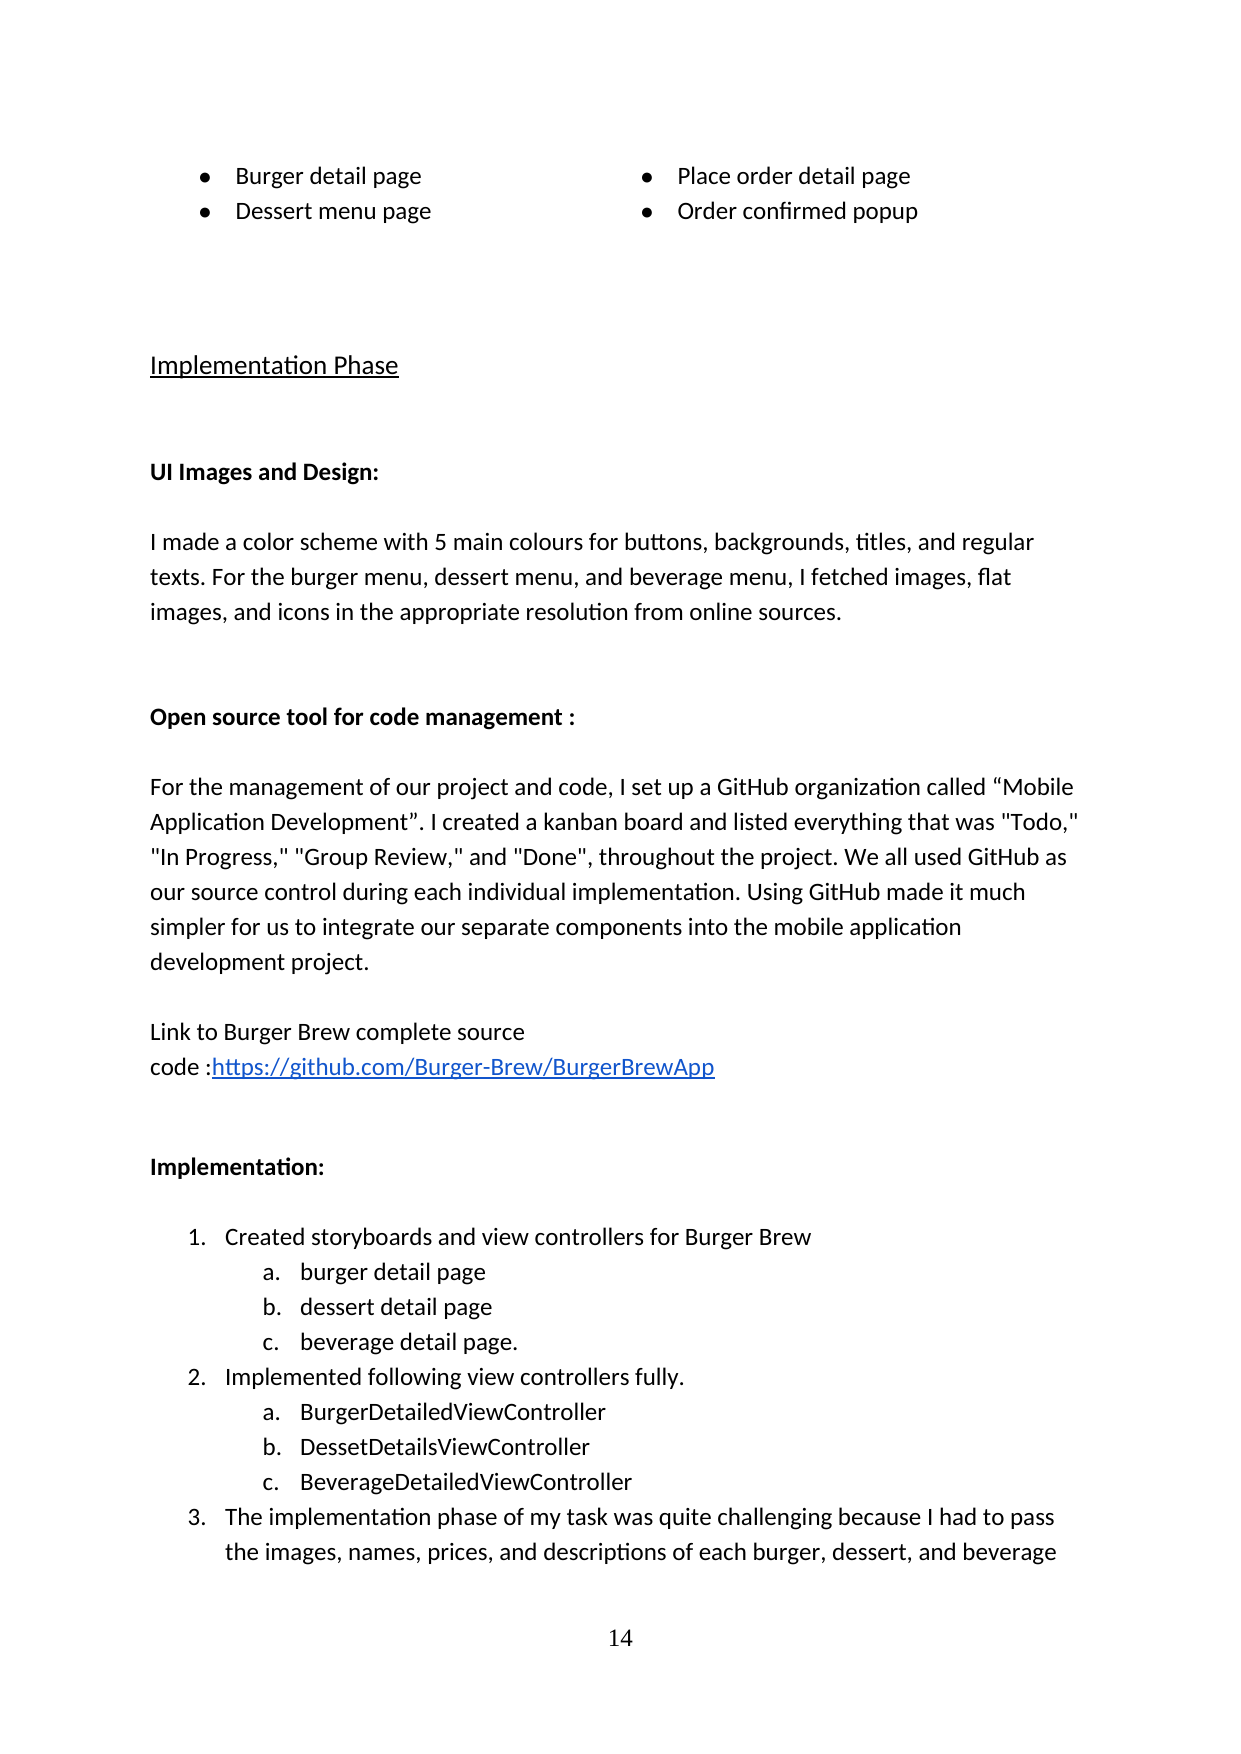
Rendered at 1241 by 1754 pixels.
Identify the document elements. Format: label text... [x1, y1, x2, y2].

text Link to Burger Brew complete source code :https://github.com/Burger-Brew/BurgerBrewApp [150, 1016, 1090, 1082]
list BurgerDetailedViewController [262, 1397, 1090, 1427]
text Open source tool for code management : [150, 701, 1090, 732]
list BeverageDetailedViewController [262, 1467, 1090, 1497]
list DessetDetailsViewController [262, 1432, 1090, 1462]
list Implemented following view controllers fully. [187, 1362, 1090, 1392]
text I made a color scheme with 5 main colours for buttons, backgrounds, titles, and regular texts. For the burger menu, dessert menu, and beverage menu, I fetched images, flat images, and icons in the appropriate resolution from online sources. [150, 526, 1090, 627]
list dessert detail page [262, 1292, 1090, 1322]
text For the management of our project and code, I set up a GitHub organization called “Mobile Application Development”. I created a kanban board and listed everything that was "Todo," "In Progress," "Group Review," and "Done", throughout the project. We all used GitHub as our source control during each individual implementation. Using GitHub made it much simpler for us to integrate our separate components into the mobile application development project. [150, 771, 1090, 977]
list Created storyboards and view controllers for Burger Brew [187, 1222, 1090, 1252]
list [187, 1502, 1090, 1567]
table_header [150, 150, 592, 241]
list beverage detail page. [262, 1327, 1090, 1357]
text Implementation: [150, 1152, 1090, 1182]
subtitle Implementation Phase [150, 348, 1090, 381]
list burger detail page [262, 1257, 1090, 1287]
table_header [592, 150, 1090, 241]
text UI Images and Design: [150, 456, 1090, 487]
